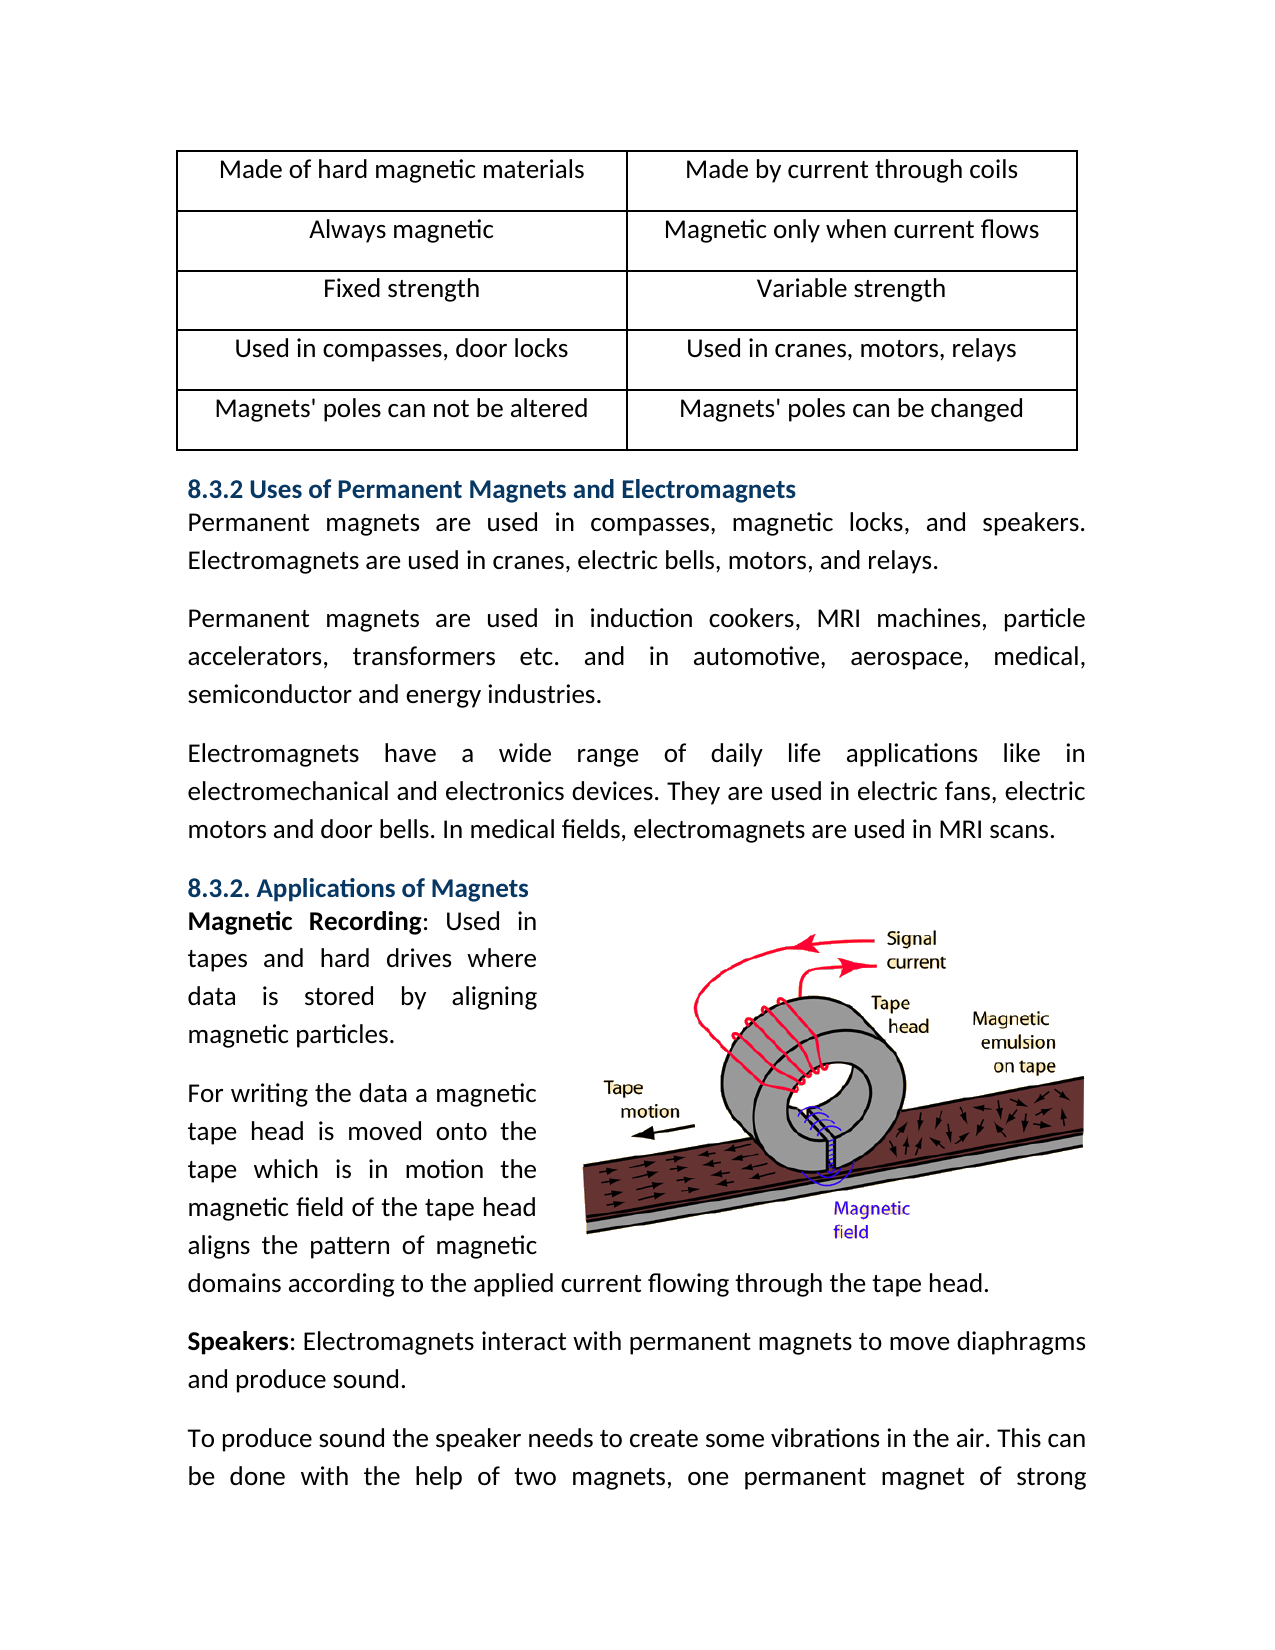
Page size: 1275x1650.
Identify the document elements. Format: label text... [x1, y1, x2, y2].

table_cell Variable strength [628, 272, 1076, 329]
text Permanent magnets are used in compasses, magnetic locks, and speakers. Electromagnets are used in cranes, electric bells, motors, and relays. [187, 505, 1087, 576]
text Permanent magnets are used in induction cookers, MRI machines, particle accelerators, transformers etc. and in automotive, aerospace, medical, semiconductor and energy industries. [187, 602, 1087, 710]
table_cell Used in cranes, motors, relays [628, 331, 1076, 389]
table_cell Used in compasses, door locks [178, 331, 626, 389]
subtitle 8.3.2. Applications of Magnets [187, 871, 1087, 904]
picture [556, 922, 1105, 1247]
text Magnetic Recording: Used in tapes and hard drives where data is stored by aligning magnetic particles. [187, 904, 1087, 1051]
text For writing the data a magnetic tape head is moved onto the tape which is in motion the magnetic field of the tape head aligns the pattern of magnetic domains according to the applied current flowing through the tape head. [187, 1076, 1087, 1299]
text Electromagnets have a wide range of daily life applications like in electromechanical and electronics devices. They are used in electric fans, electric motors and door bells. In medical fields, electromagnets are used in MRI scans. [187, 736, 1087, 845]
subtitle 8.3.2 Uses of Permanent Magnets and Electromagnets [187, 472, 1087, 505]
table_cell Magnetic only when current flows [628, 212, 1076, 269]
table_cell Magnets' poles can not be altered [178, 391, 626, 449]
table_cell Made of hard magnetic materials [178, 152, 626, 210]
table_cell Made by current through coils [628, 152, 1076, 210]
table_cell Fixed strength [178, 272, 626, 329]
table_cell Always magnetic [178, 212, 626, 269]
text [187, 1421, 1087, 1492]
text Speakers: Electromagnets interact with permanent magnets to move diaphragms and produce sound. [187, 1324, 1087, 1396]
table_cell Magnets' poles can be changed [628, 391, 1076, 449]
